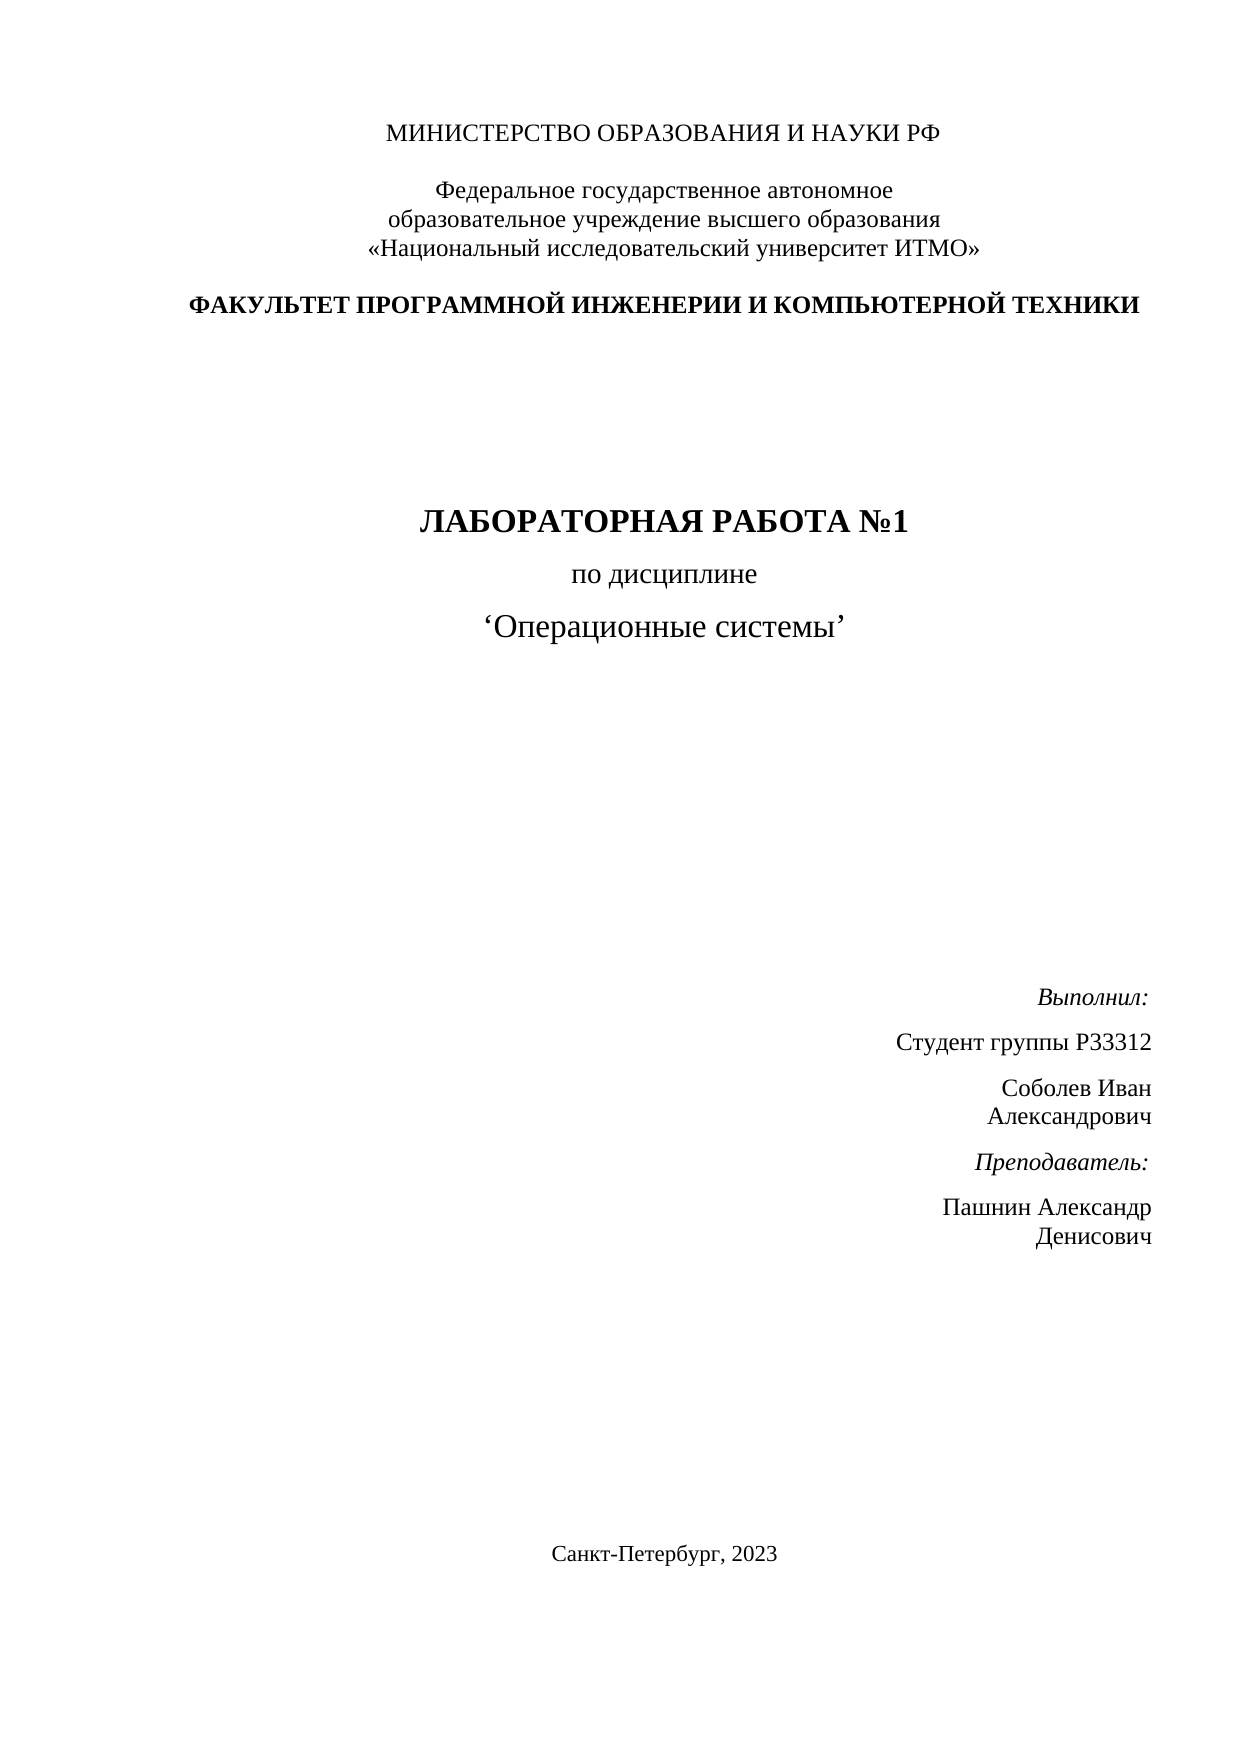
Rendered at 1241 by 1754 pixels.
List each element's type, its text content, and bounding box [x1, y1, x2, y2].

text Пашнин Александр Денисович [852, 1192, 1152, 1250]
text Соболев Иван Александрович [852, 1073, 1152, 1130]
text «Национальный исследовательский университет ИТМО» [177, 233, 1152, 262]
text ЛАБОРАТОРНАЯ РАБОТА №1 [177, 502, 1152, 540]
text по дисциплине [177, 557, 1152, 590]
text ‘Операционные системы’ [177, 607, 1152, 645]
text Преподаватель: [852, 1147, 1152, 1176]
text Министерство образования и науки РФ [177, 118, 1149, 147]
text Санкт-Петербург, 2023 [177, 1540, 1152, 1567]
text факультет программной инженерии и компьютерной техники [177, 291, 1152, 319]
text Выполнил: [852, 982, 1152, 1011]
text образовательное учреждение высшего образования [177, 204, 1152, 233]
text Федеральное государственное автономное [177, 176, 1152, 204]
text Студент группы P33312 [852, 1027, 1152, 1056]
